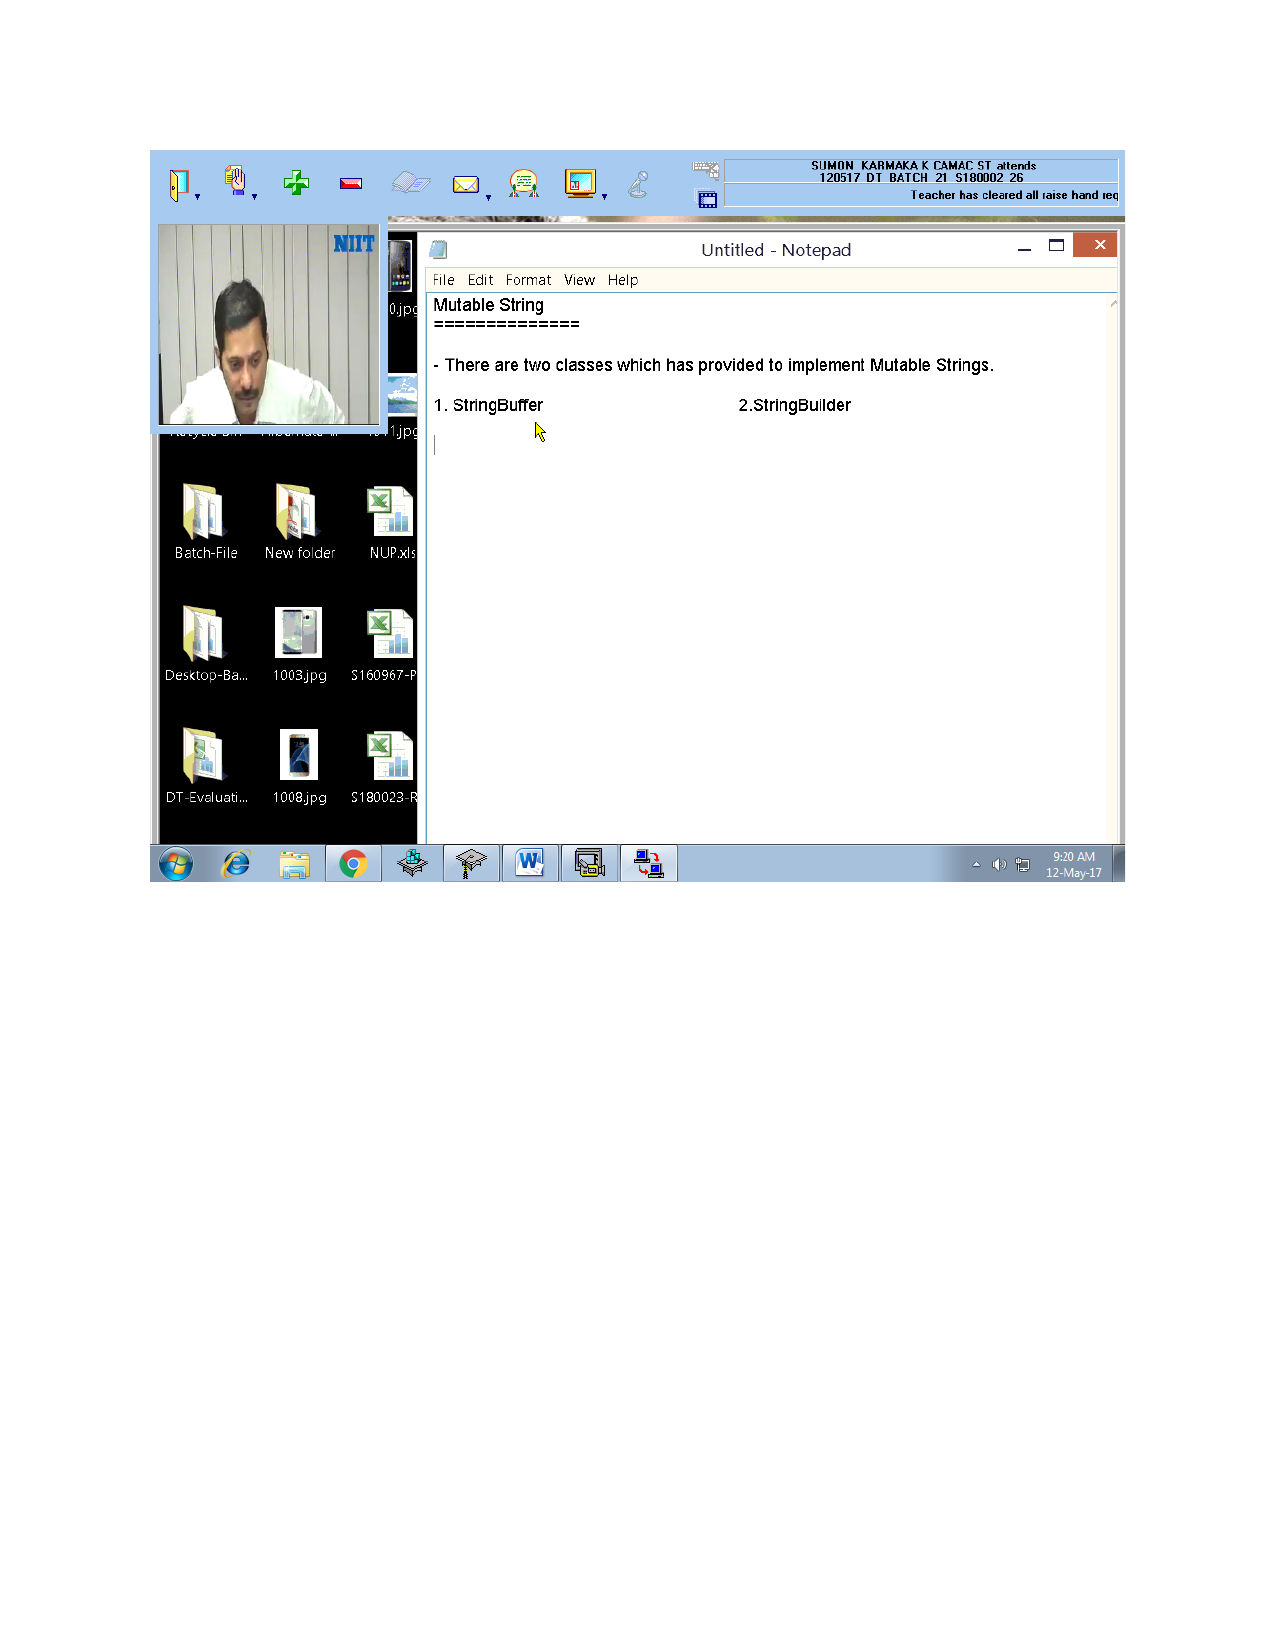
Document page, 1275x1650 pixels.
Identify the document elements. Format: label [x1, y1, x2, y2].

picture [150, 150, 1125, 882]
